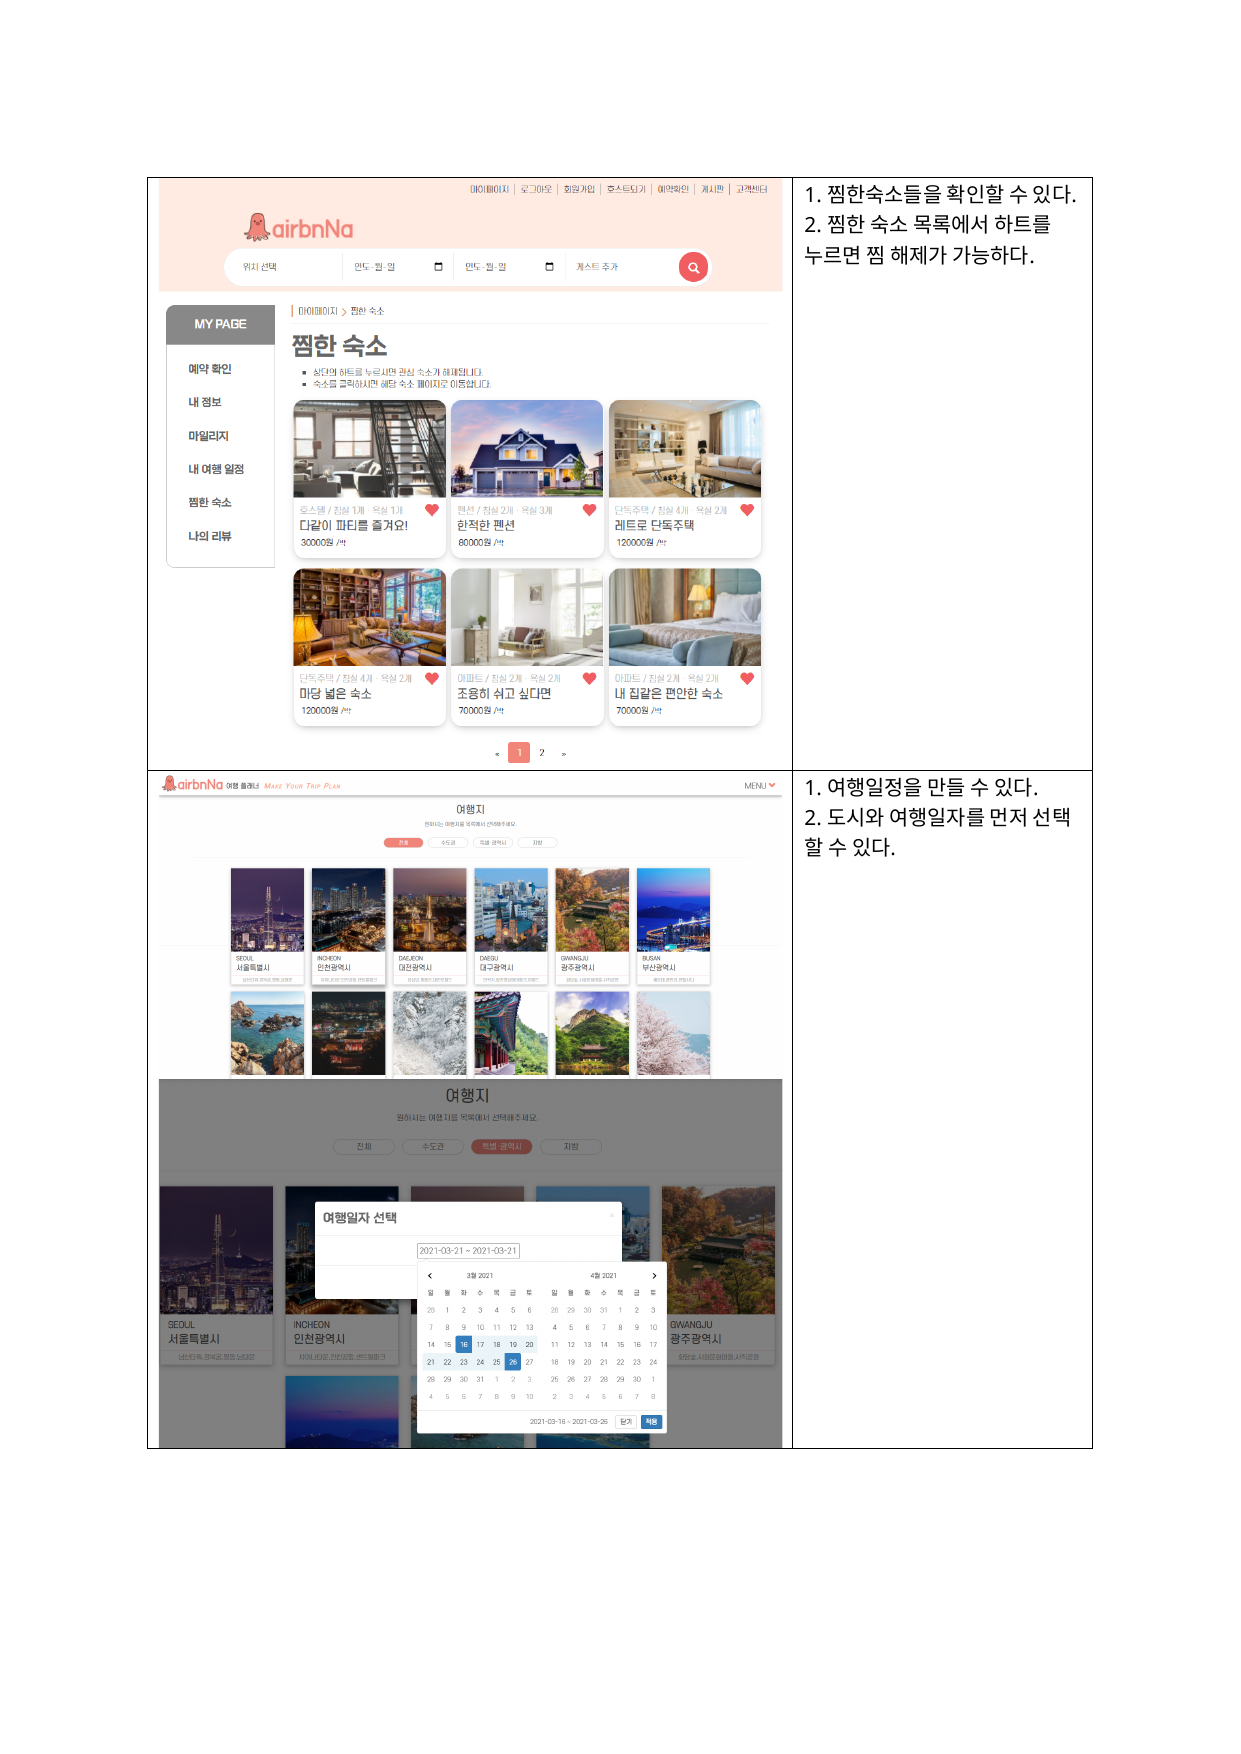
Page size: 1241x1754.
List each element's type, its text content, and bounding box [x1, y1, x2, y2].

table_cell 1. 여행일정을 만들 수 있다. 2. 도시와 여행일자를 먼저 선택 할 수 있다. [793, 771, 1092, 1448]
table_cell 1. 찜한숙소들을 확인할 수 있다. 2. 찜한 숙소 목록에서 하트를 누르면 찜 해제가 가능하다. [793, 178, 1092, 770]
table_cell [148, 178, 158, 770]
table_cell [148, 771, 158, 1448]
picture [158, 178, 783, 770]
picture [158, 771, 783, 1448]
table_cell [783, 178, 792, 770]
table_cell [783, 771, 792, 1448]
